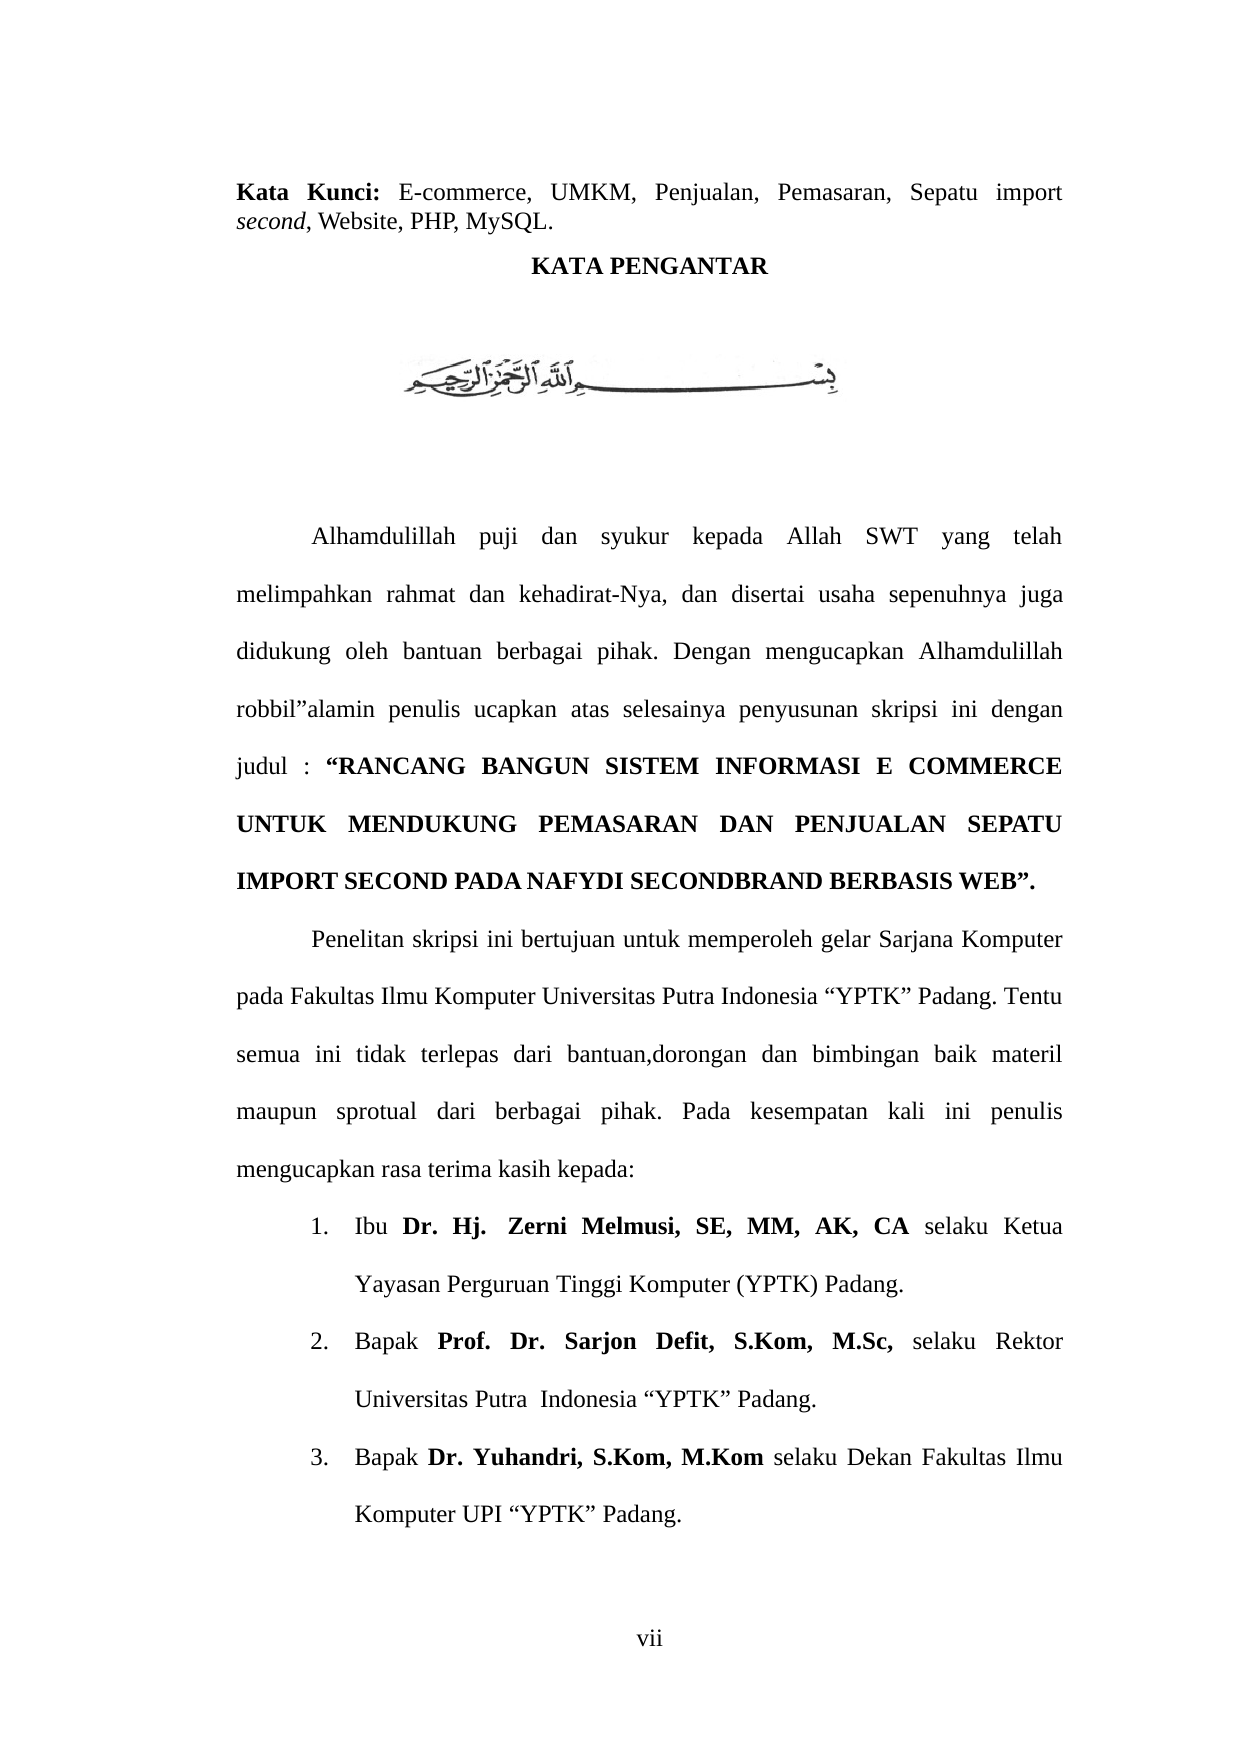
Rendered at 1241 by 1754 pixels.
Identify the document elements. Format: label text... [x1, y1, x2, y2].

list Ibu Dr. Hj. Zerni Melmusi, SE, MM, AK, CA selaku Ketua Yayasan Perguruan Tinggi Komputer (YPTK) Padang. [310, 1211, 1063, 1298]
picture [398, 354, 847, 402]
text Penelitan skripsi ini bertujuan untuk memperoleh gelar Sarjana Komputer pada Fakultas Ilmu Komputer Universitas Putra Indonesia “YPTK” Padang. Tentu semua ini tidak terlepas dari bantuan,dorongan dan bimbingan baik materil maupun sprotual dari berbagai pihak. Pada kesempatan kali ini penulis mengucapkan rasa terima kasih kepada: [236, 924, 1063, 1183]
subtitle KATA PENGANTAR [236, 251, 1063, 280]
text Alhamdulillah puji dan syukur kepada Allah SWT yang telah melimpahkan rahmat dan kehadirat-Nya, dan disertai usaha sepenuhnya juga didukung oleh bantuan berbagai pihak. Dengan mengucapkan Alhamdulillah robbil”alamin penulis ucapkan atas selesainya penyusunan skripsi ini dengan judul : “RANCANG BANGUN SISTEM INFORMASI E COMMERCE UNTUK MENDUKUNG PEMASARAN DAN PENJUALAN SEPATU IMPORT SECOND PADA NAFYDI SECONDBRAND BERBASIS WEB”. [236, 521, 1063, 895]
list Bapak Dr. Yuhandri, S.Kom, M.Kom selaku Dekan Fakultas Ilmu Komputer UPI “YPTK” Padang. [310, 1442, 1063, 1528]
text Kata Kunci: E-commerce, UMKM, Penjualan, Pemasaran, Sepatu import second, Website, PHP, MySQL. [236, 177, 1063, 235]
list Bapak Prof. Dr. Sarjon Defit, S.Kom, M.Sc, selaku Rektor Universitas Putra Indonesia “YPTK” Padang. [310, 1326, 1063, 1413]
